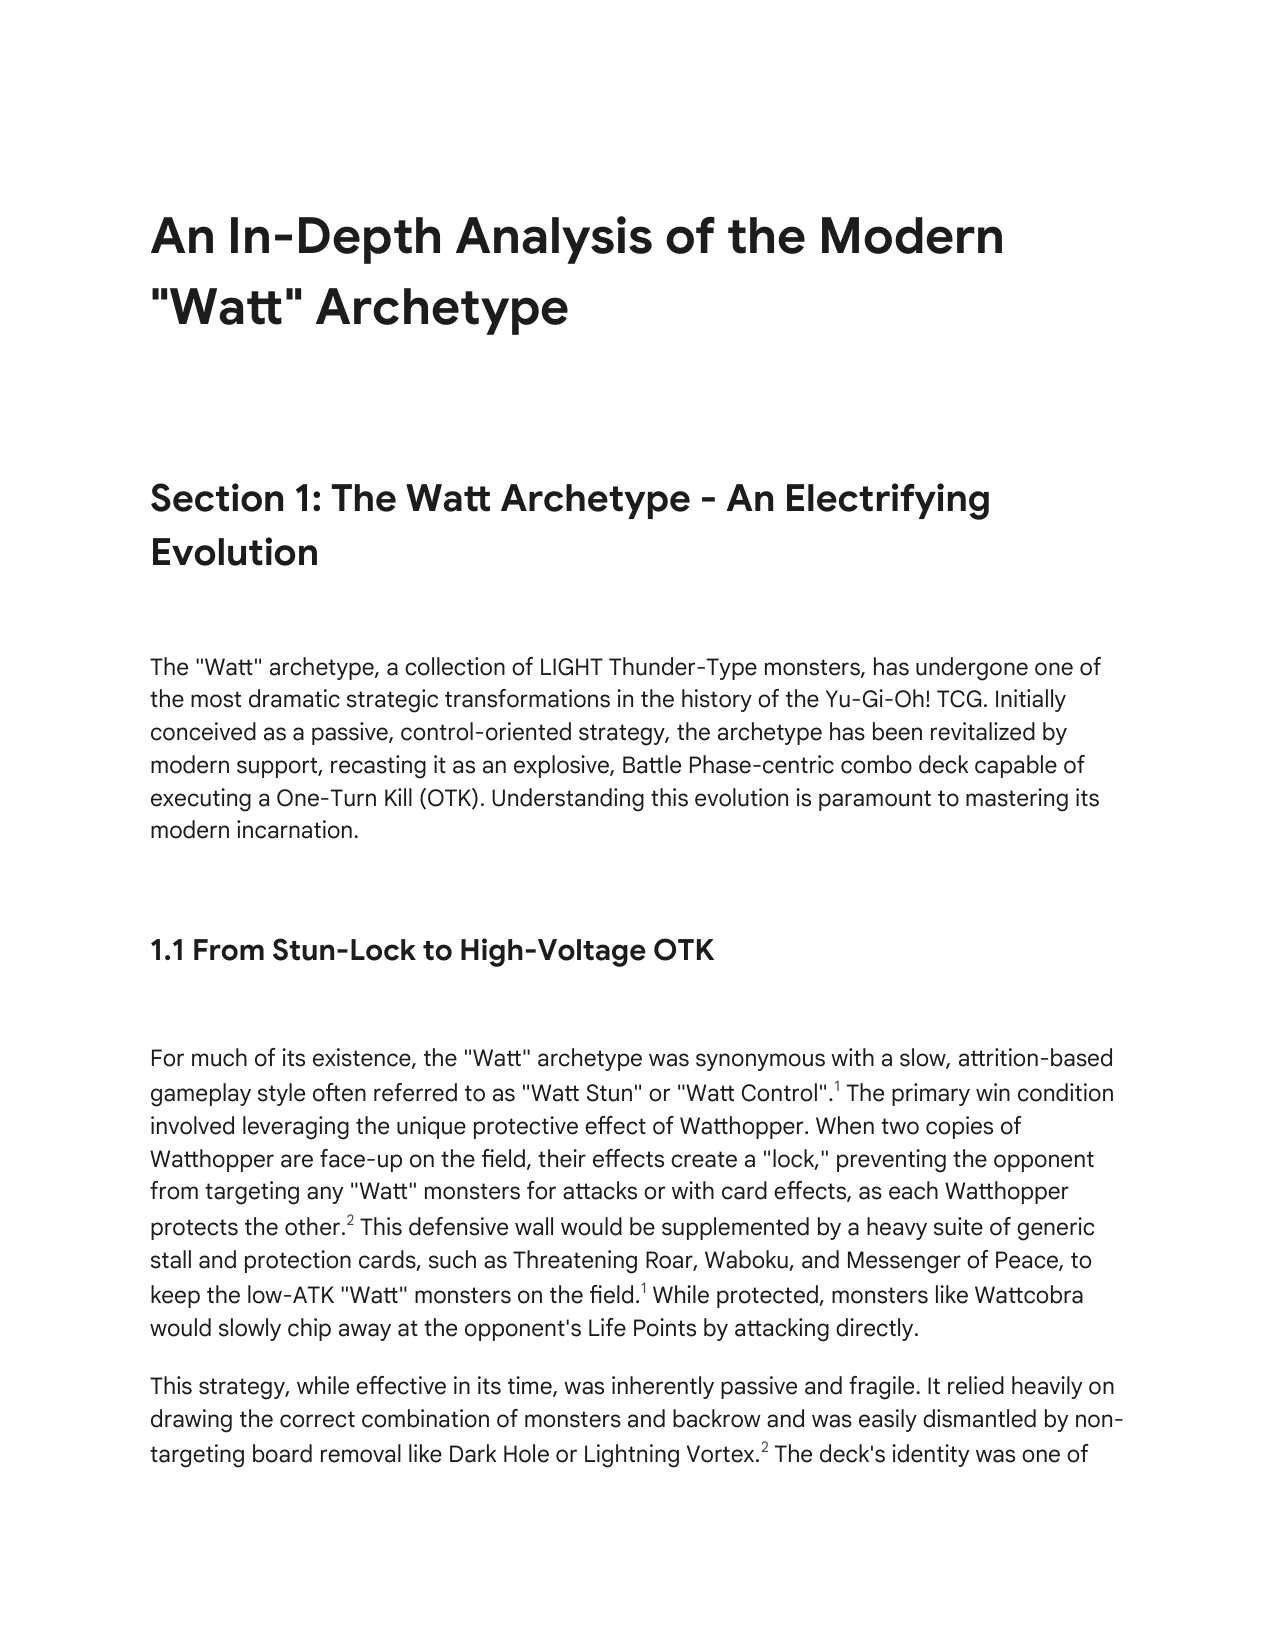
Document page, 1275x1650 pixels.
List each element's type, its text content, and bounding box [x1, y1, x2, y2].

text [150, 1372, 1125, 1469]
text The "Watt" archetype, a collection of LIGHT Thunder-Type monsters, has undergone one of the most dramatic strategic transformations in the history of the Yu-Gi-Oh! TCG. Initially conceived as a passive, control-oriented strategy, the archetype has been revitalized by modern support, recasting it as an explosive, Battle Phase-centric combo deck capable of executing a One-Turn Kill (OTK). Understanding this evolution is paramount to mastering its modern incarnation. [150, 653, 1125, 845]
subtitle Section 1: The Watt Archetype - An Electrifying Evolution [150, 476, 1125, 576]
text For much of its existence, the "Watt" archetype was synonymous with a slow, attrition-based gameplay style often referred to as "Watt Stun" or "Watt Control".1 The primary win condition involved leveraging the unique protective effect of Watthopper. When two copies of Watthopper are face-up on the field, their effects create a "lock," preventing the opponent from targeting any "Watt" monsters for attacks or with card effects, as each Watthopper protects the other.2 This defensive wall would be supplemented by a heavy suite of generic stall and protection cards, such as Threatening Roar, Waboku, and Messenger of Peace, to keep the low-ATK "Watt" monsters on the field.1 While protected, monsters like Wattcobra would slowly chip away at the opponent's Life Points by attacking directly. [150, 1044, 1125, 1343]
subtitle 1.1 From Stun-Lock to High-Voltage OTK [150, 932, 1125, 968]
subtitle An In-Depth Analysis of the Modern "Watt" Archetype [150, 205, 1125, 339]
